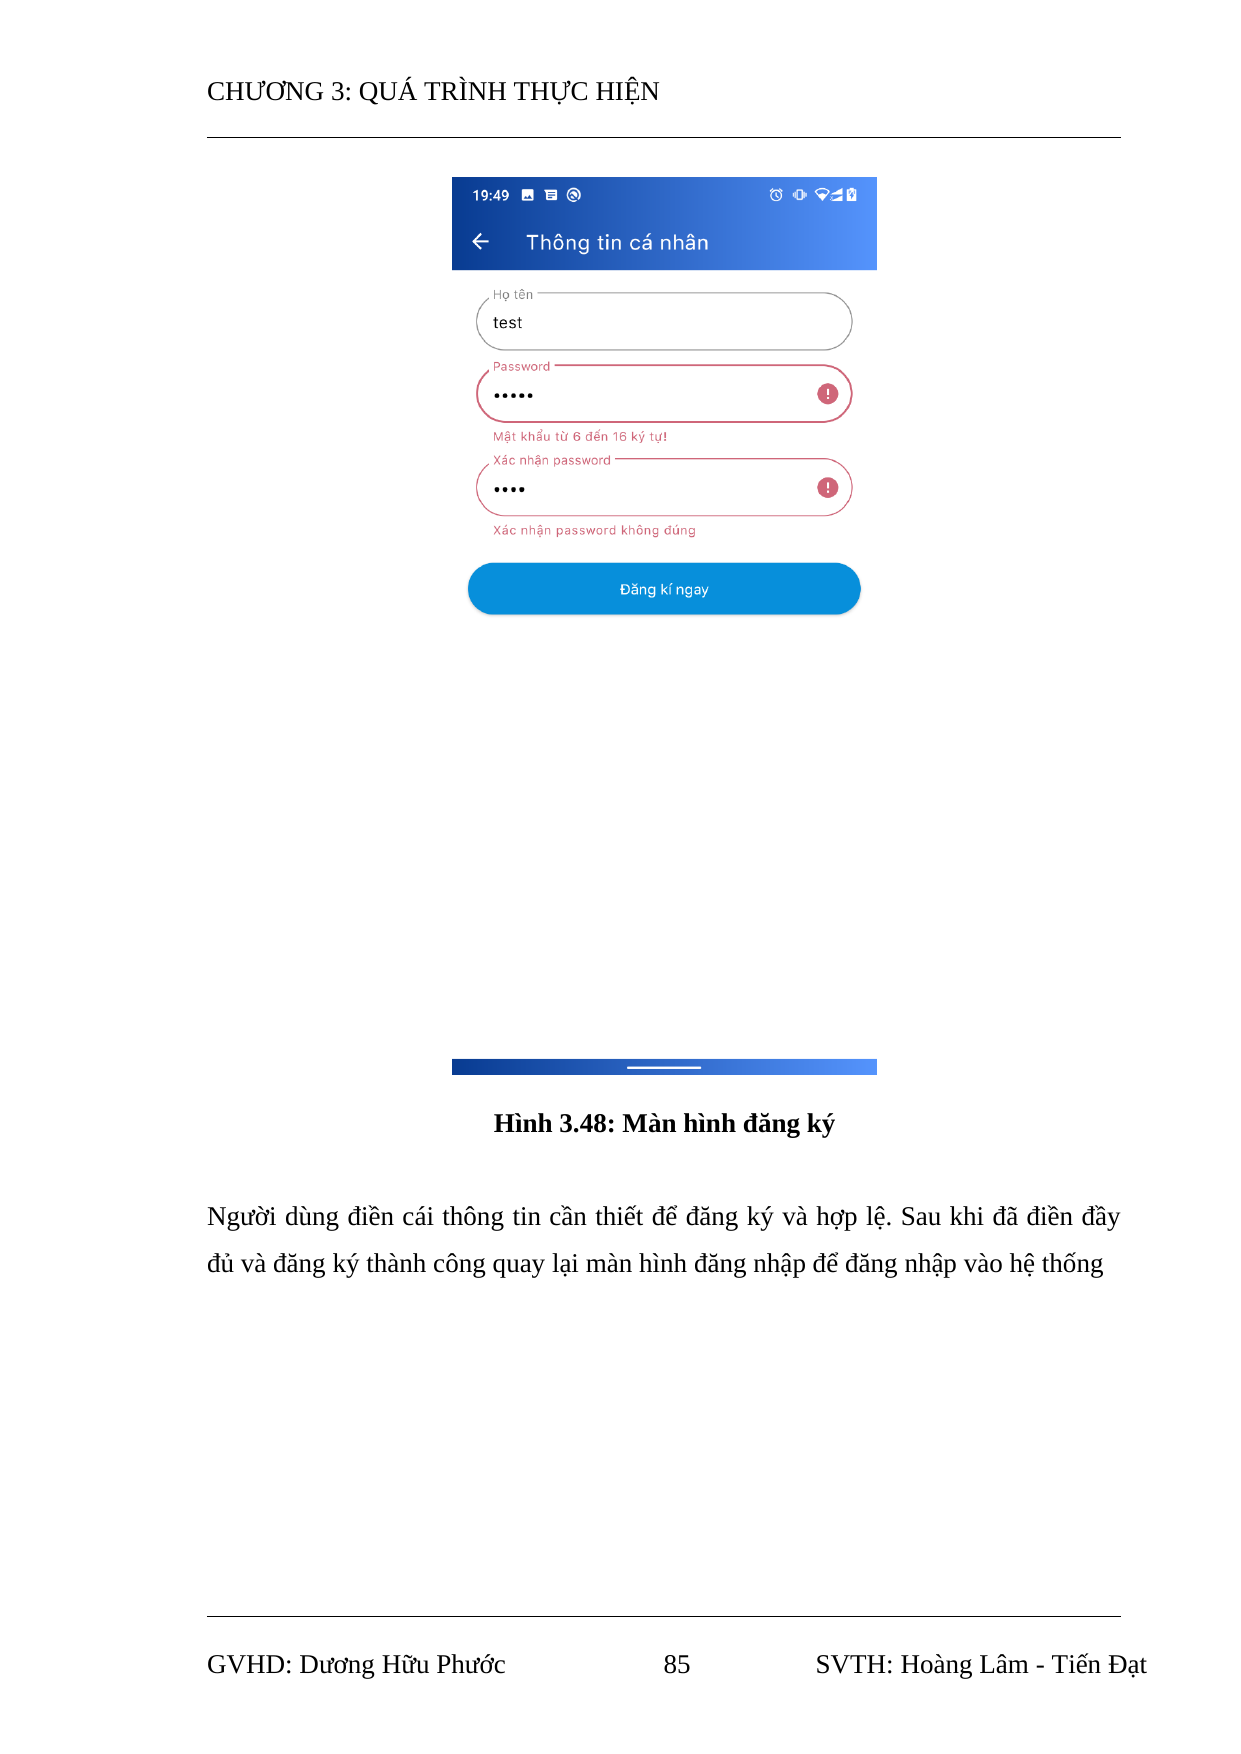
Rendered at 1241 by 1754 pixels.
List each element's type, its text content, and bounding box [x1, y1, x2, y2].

subtitle Hình 3.48: Màn hình đăng ký [207, 1107, 1122, 1138]
picture [452, 177, 877, 1075]
text Người dùng điền cái thông tin cần thiết để đăng ký và hợp lệ. Sau khi đã điền đầy đủ và đăng ký thành công quay lại màn hình đăng nhập để đăng nhập vào hệ thống [207, 1200, 1122, 1278]
